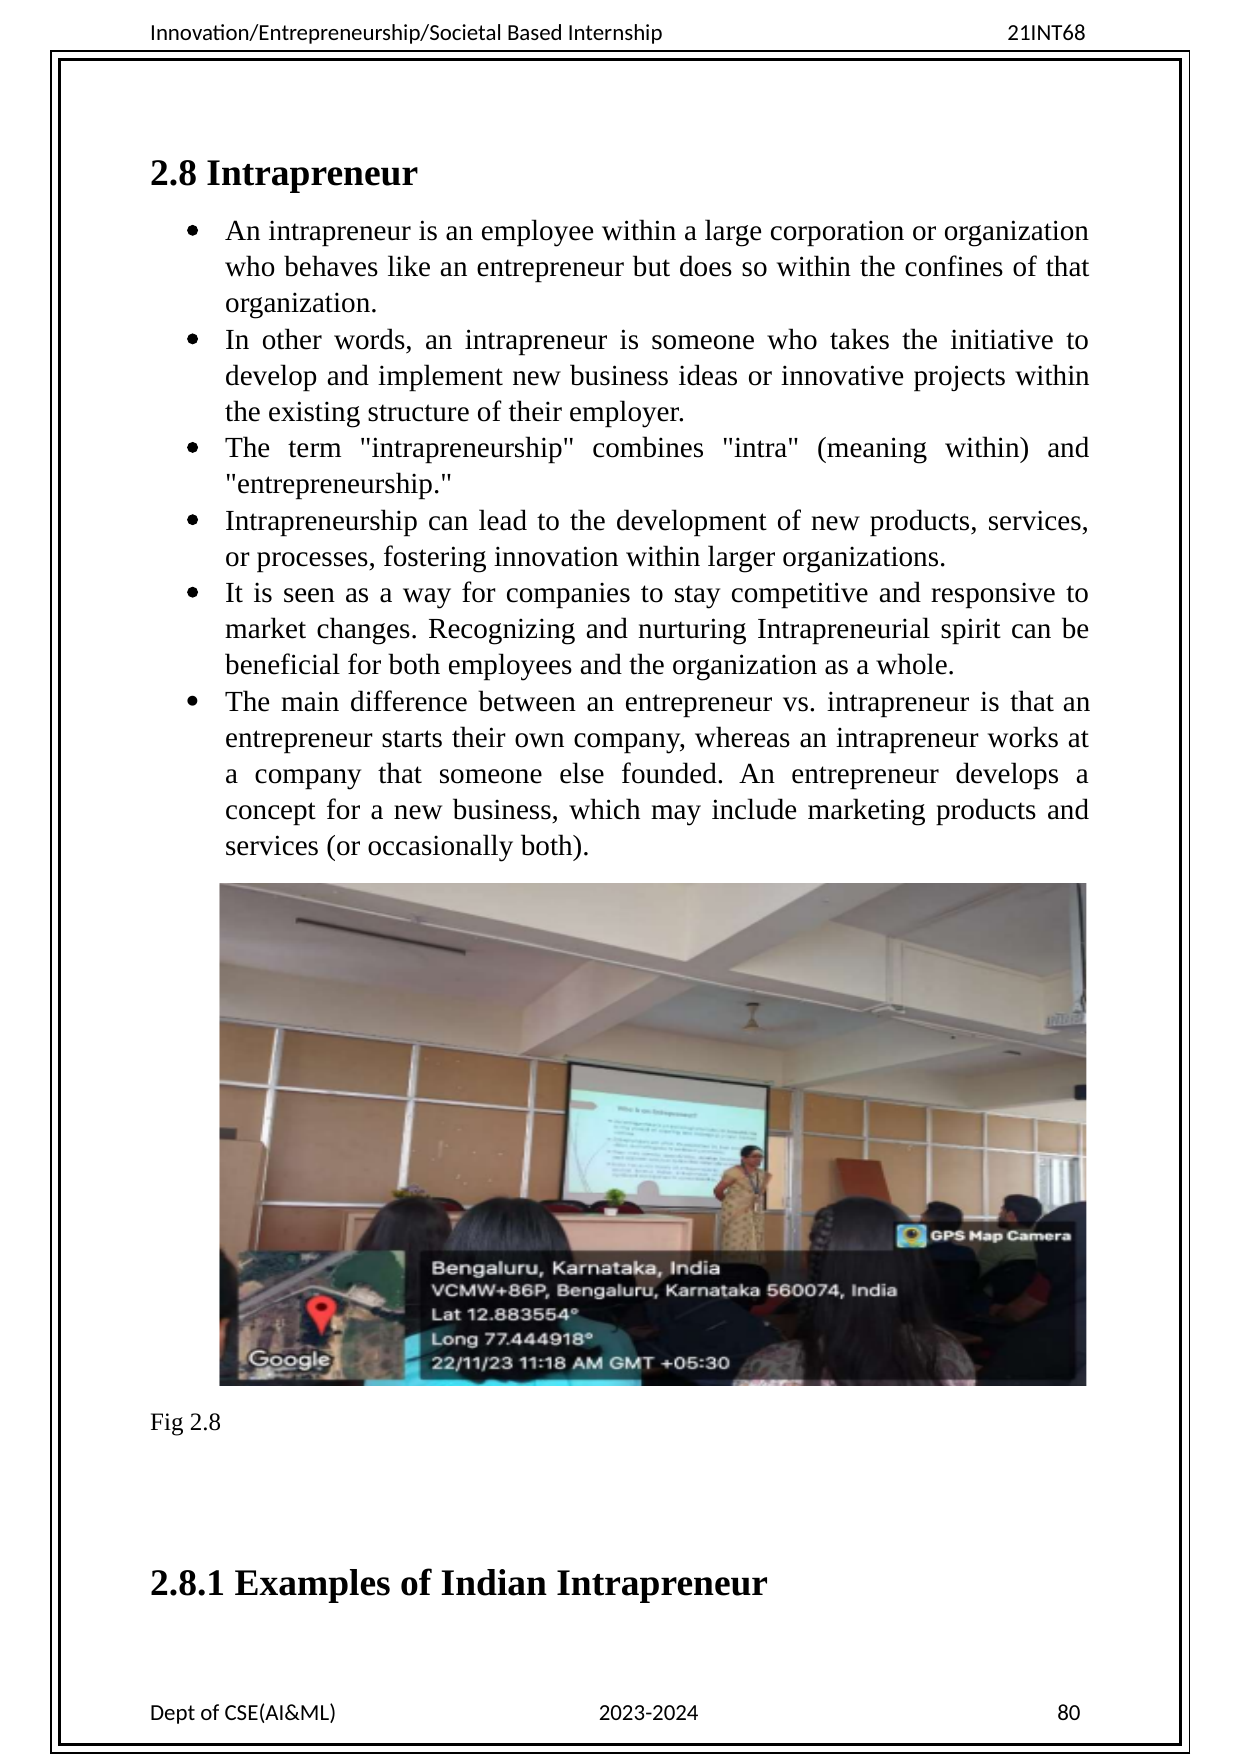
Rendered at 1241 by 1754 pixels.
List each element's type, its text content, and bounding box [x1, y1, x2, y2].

list An intrapreneur is an employee within a large corporation or organization who behaves like an entrepreneur but does so within the confines of that organization. [187, 213, 1090, 319]
list It is seen as a way for companies to stay competitive and responsive to market changes. Recognizing and nurturing Intrapreneurial spirit can be beneficial for both employees and the organization as a whole. [187, 575, 1090, 681]
list Intrapreneurship can lead to the development of new products, services, or processes, fostering innovation within larger organizations. [187, 503, 1090, 572]
list The main difference between an entrepreneur vs. intrapreneur is that an entrepreneur starts their own company, whereas an intrapreneur works at a company that someone else founded. An entrepreneur develops a concept for a new business, which may include marketing products and services (or occasionally both). [187, 684, 1090, 862]
text Fig 2.8 [150, 1376, 1090, 1436]
picture [218, 883, 1087, 1386]
text 2.8.1 Examples of Indian Intrapreneur [150, 1560, 1090, 1603]
text 2.8 Intrapreneur [150, 150, 1090, 193]
list The term "intrapreneurship" combines "intra" (meaning within) and "entrepreneurship." [187, 430, 1090, 500]
list In other words, an intrapreneur is someone who takes the initiative to develop and implement new business ideas or innovative projects within the existing structure of their employer. [187, 322, 1090, 428]
